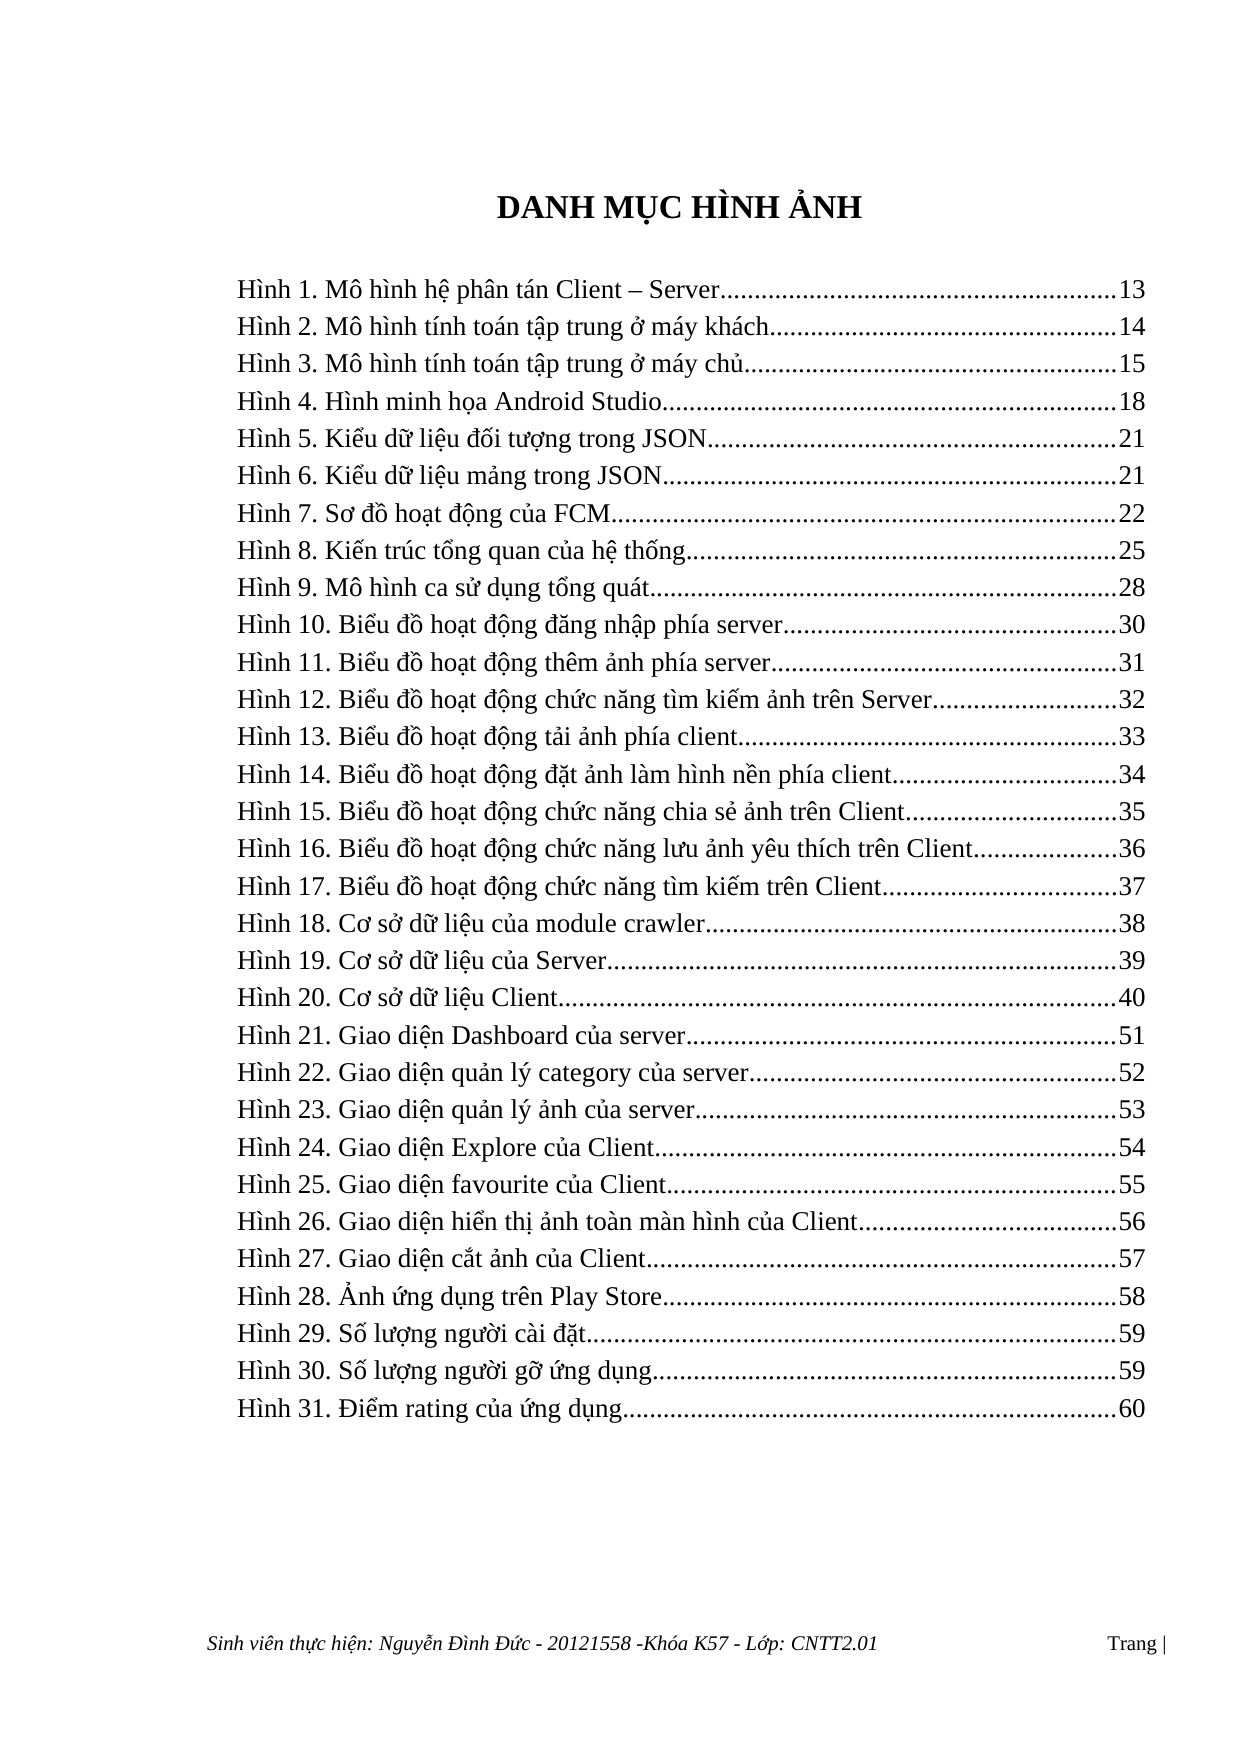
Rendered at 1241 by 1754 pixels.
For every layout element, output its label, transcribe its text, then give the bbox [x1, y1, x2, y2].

text Hình 6. Kiểu dữ liệu mảng trong JSON 21 [207, 459, 1122, 491]
text Hình 13. Biểu đồ hoạt động tải ảnh phía client 33 [207, 721, 1122, 752]
text Hình 27. Giao diện cắt ảnh của Client 57 [207, 1243, 1122, 1274]
text Hình 17. Biểu đồ hoạt động chức năng tìm kiếm trên Client 37 [207, 870, 1122, 901]
text Hình 11. Biểu đồ hoạt động thêm ảnh phía server 31 [207, 646, 1122, 677]
text Hình 4. Hình minh họa Android Studio 18 [207, 385, 1122, 416]
text Hình 21. Giao diện Dashboard của server 51 [207, 1019, 1122, 1050]
text Hình 2. Mô hình tính toán tập trung ở máy khách 14 [207, 310, 1122, 341]
text Hình 31. Điểm rating của ứng dụng 60 [207, 1392, 1122, 1423]
text Hình 23. Giao diện quản lý ảnh của server 53 [207, 1093, 1122, 1124]
text Hình 7. Sơ đồ hoạt động của FCM 22 [207, 497, 1122, 528]
text Hình 19. Cơ sở dữ liệu của Server 39 [207, 944, 1122, 975]
text Hình 29. Số lượng người cài đặt 59 [207, 1317, 1122, 1348]
text Hình 25. Giao diện favourite của Client 55 [207, 1168, 1122, 1199]
text Hình 28. Ảnh ứng dụng trên Play Store 58 [207, 1280, 1122, 1311]
text Hình 24. Giao diện Explore của Client 54 [207, 1131, 1122, 1162]
text Hình 20. Cơ sở dữ liệu Client 40 [207, 982, 1122, 1013]
text Hình 1. Mô hình hệ phân tán Client – Server 13 [207, 273, 1122, 304]
text Hình 8. Kiến trúc tổng quan của hệ thống 25 [207, 534, 1122, 565]
text Hình 9. Mô hình ca sử dụng tổng quát 28 [207, 571, 1122, 602]
text Hình 16. Biểu đồ hoạt động chức năng lưu ảnh yêu thích trên Client 36 [207, 832, 1122, 863]
text Hình 12. Biểu đồ hoạt động chức năng tìm kiếm ảnh trên Server 32 [207, 683, 1122, 714]
text Hình 22. Giao diện quản lý category của server 52 [207, 1056, 1122, 1087]
text Hình 26. Giao diện hiển thị ảnh toàn màn hình của Client 56 [207, 1205, 1122, 1236]
text Hình 15. Biểu đồ hoạt động chức năng chia sẻ ảnh trên Client 35 [207, 795, 1122, 826]
text Hình 10. Biểu đồ hoạt động đăng nhập phía server 30 [207, 609, 1122, 640]
subtitle DANH MỤC HÌNH ẢNH [207, 187, 1122, 226]
text Hình 5. Kiểu dữ liệu đối tượng trong JSON 21 [207, 422, 1122, 453]
text Hình 3. Mô hình tính toán tập trung ở máy chủ 15 [207, 348, 1122, 379]
text Hình 18. Cơ sở dữ liệu của module crawler 38 [207, 907, 1122, 938]
text Hình 14. Biểu đồ hoạt động đặt ảnh làm hình nền phía client 34 [207, 758, 1122, 789]
text Hình 30. Số lượng người gỡ ứng dụng 59 [207, 1354, 1122, 1386]
